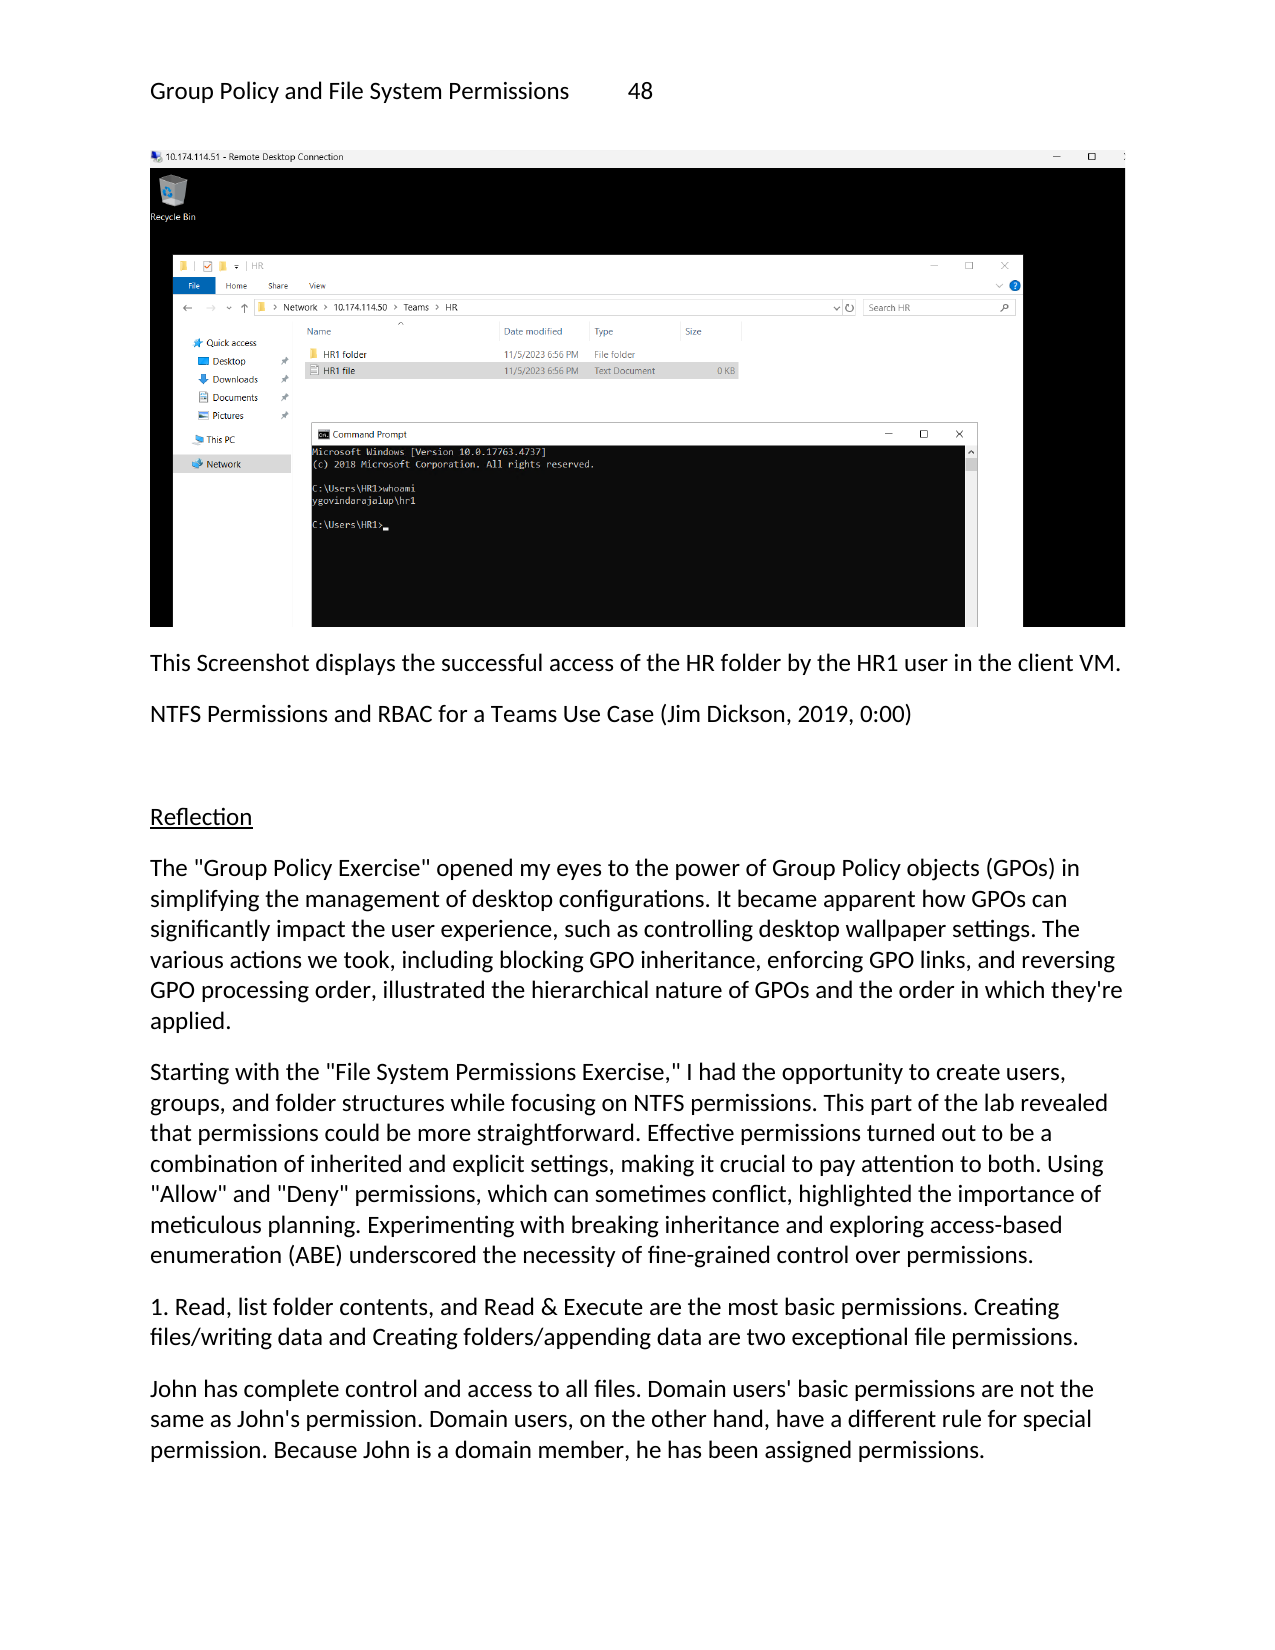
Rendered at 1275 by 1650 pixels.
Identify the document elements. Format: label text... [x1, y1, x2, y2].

subtitle Reflection [150, 801, 1125, 832]
text John has complete control and access to all files. Domain users' basic permissions are not the same as John's permission. Domain users, on the other hand, have a different rule for special permission. Because John is a domain member, he has been assigned permissions. [150, 1373, 1125, 1464]
text The "Group Policy Exercise" opened my eyes to the power of Group Policy objects (GPOs) in simplifying the management of desktop configurations. It became apparent how GPOs can significantly impact the user experience, such as controlling desktop wallpaper settings. The various actions we took, including blocking GPO inheritance, enforcing GPO links, and reversing GPO processing order, illustrated the hierarchical nature of GPOs and the order in which they're applied. [150, 853, 1125, 1036]
text This Screenshot displays the successful access of the HR folder by the HR1 user in the client VM. [150, 647, 1125, 678]
picture [150, 150, 1125, 627]
text Starting with the "File System Permissions Exercise," I had the opportunity to create users, groups, and folder structures while focusing on NTFS permissions. This part of the lab revealed that permissions could be more straightforward. Effective permissions turned out to be a combination of inherited and explicit settings, making it crucial to pay attention to both. Using "Allow" and "Deny" permissions, which can sometimes conflict, highlighted the importance of meticulous planning. Experimenting with breaking inheritance and exploring access-based enumeration (ABE) underscored the necessity of fine-grained control over permissions. [150, 1057, 1125, 1270]
text 1. Read, list folder contents, and Read & Execute are the most basic permissions. Creating files/writing data and Creating folders/appending data are two exceptional file permissions. [150, 1291, 1125, 1352]
text NTFS Permissions and RBAC for a Teams Use Case (Jim Dickson, 2019, 0:00) [150, 698, 1125, 729]
